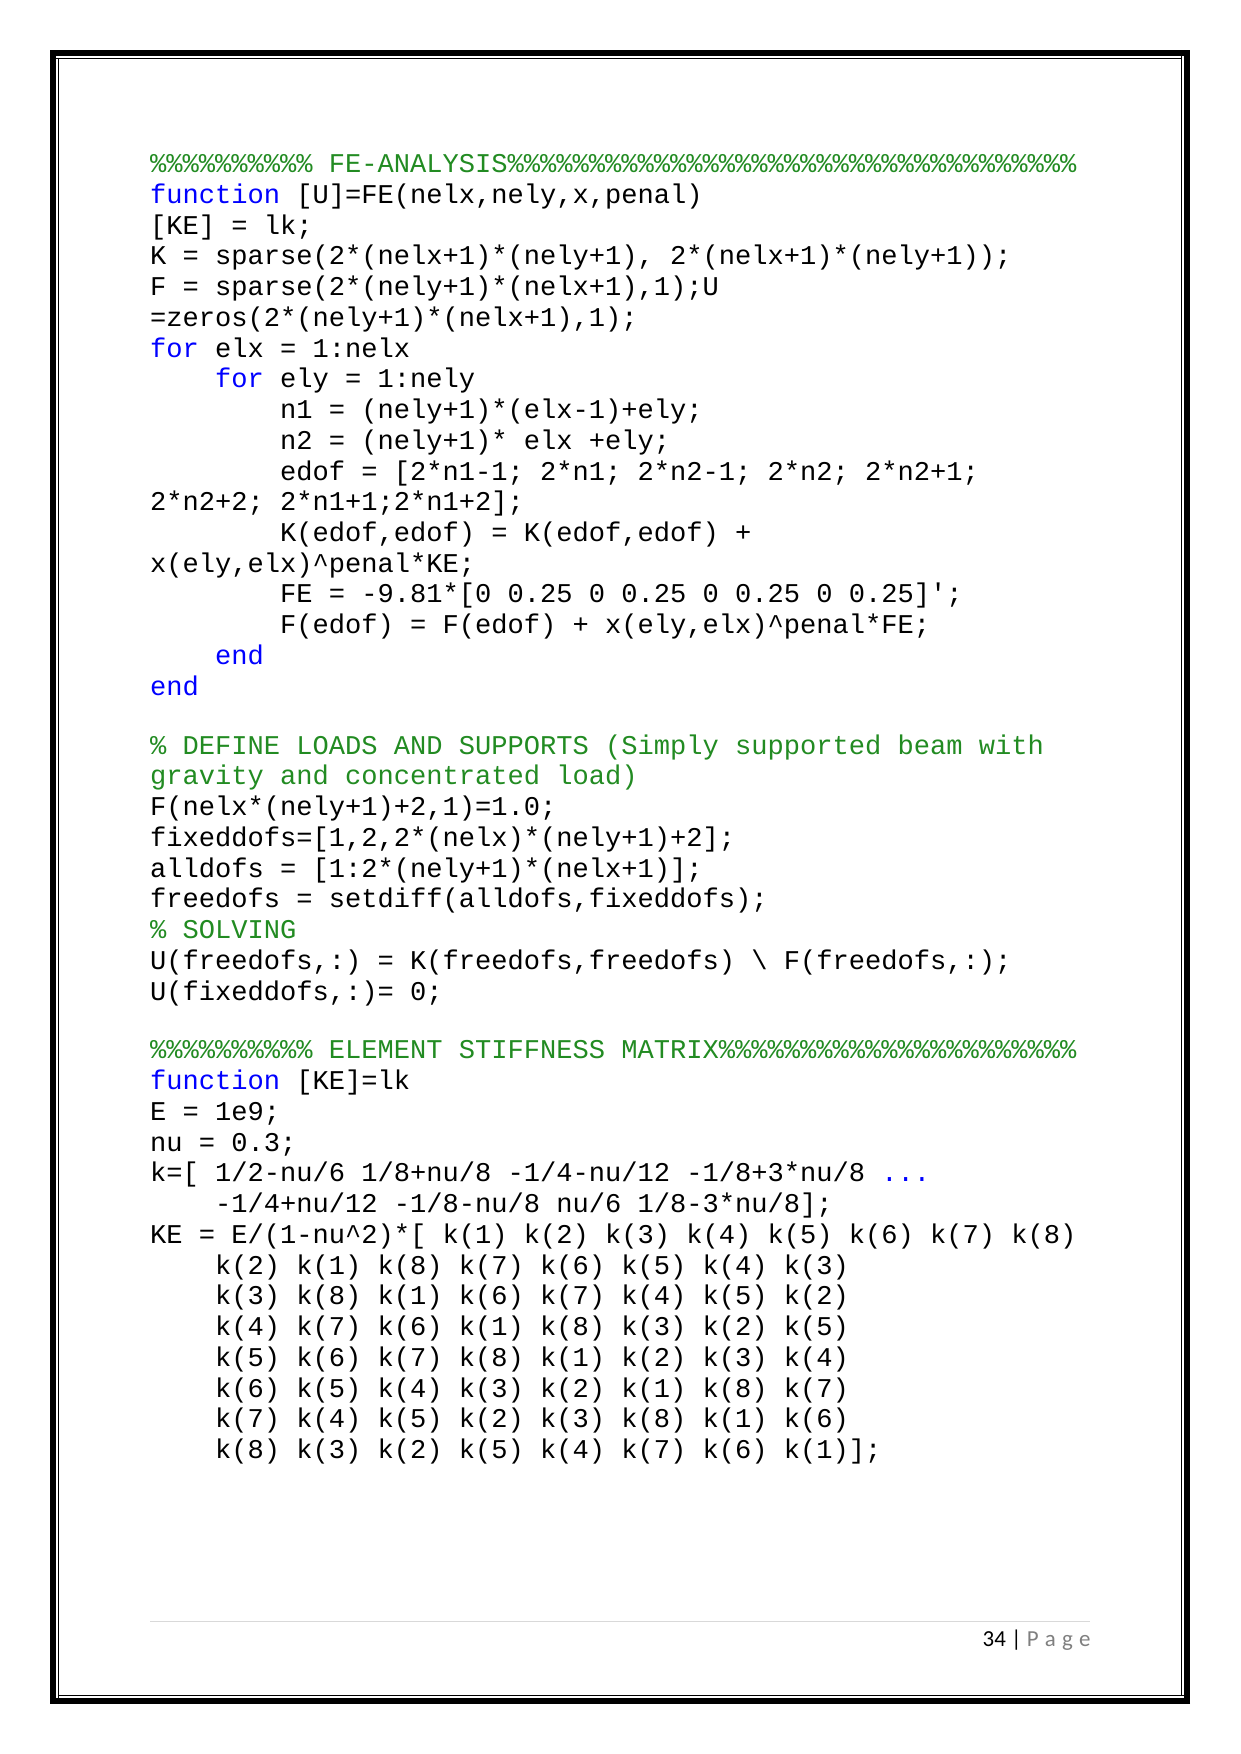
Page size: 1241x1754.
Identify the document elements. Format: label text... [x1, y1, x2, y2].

text KE = E/(1-nu^2)*[ k(1) k(2) k(3) k(4) k(5) k(6) k(7) k(8) [150, 1221, 1090, 1251]
text k=[ 1/2-nu/6 1/8+nu/8 -1/4-nu/12 -1/8+3*nu/8 ... [150, 1159, 1090, 1190]
text F(nelx*(nely+1)+2,1)=1.0; [150, 793, 1090, 824]
text E = 1e9; [150, 1098, 1090, 1128]
text U(freedofs,:) = K(freedofs,freedofs) \ F(freedofs,:); [150, 947, 1090, 977]
text function [U]=FE(nelx,nely,x,penal) [150, 181, 1090, 211]
text k(3) k(8) k(1) k(6) k(7) k(4) k(5) k(2) [150, 1282, 1090, 1313]
text n1 = (nely+1)*(elx-1)+ely; [150, 396, 1090, 427]
text for elx = 1:nelx [150, 334, 1090, 365]
text -1/4+nu/12 -1/8-nu/8 nu/6 1/8-3*nu/8]; [150, 1190, 1090, 1221]
text k(2) k(1) k(8) k(7) k(6) k(5) k(4) k(3) [150, 1251, 1090, 1282]
text edof = [2*n1-1; 2*n1; 2*n2-1; 2*n2; 2*n2+1; 2*n2+2; 2*n1+1;2*n1+2]; [150, 457, 1090, 519]
text F(edof) = F(edof) + x(ely,elx)^penal*FE; [150, 611, 1090, 642]
text %%%%%%%%%% ELEMENT STIFFNESS MATRIX%%%%%%%%%%%%%%%%%%%%%% [150, 1036, 1090, 1067]
text F = sparse(2*(nely+1)*(nelx+1),1);U =zeros(2*(nely+1)*(nelx+1),1); [150, 273, 1090, 334]
text fixeddofs=[1,2,2*(nelx)*(nely+1)+2]; [150, 824, 1090, 854]
text %%%%%%%%%% FE-ANALYSIS%%%%%%%%%%%%%%%%%%%%%%%%%%%%%%%%%%% [150, 150, 1090, 181]
text k(5) k(6) k(7) k(8) k(1) k(2) k(3) k(4) [150, 1344, 1090, 1374]
text FE = -9.81*[0 0.25 0 0.25 0 0.25 0 0.25]'; [150, 580, 1090, 611]
text % DEFINE LOADS AND SUPPORTS (Simply supported beam with gravity and concentrated load) [150, 731, 1090, 793]
text k(6) k(5) k(4) k(3) k(2) k(1) k(8) k(7) [150, 1374, 1090, 1405]
text k(7) k(4) k(5) k(2) k(3) k(8) k(1) k(6) [150, 1405, 1090, 1436]
text freedofs = setdiff(alldofs,fixeddofs); [150, 885, 1090, 916]
text [KE] = lk; [150, 211, 1090, 242]
text alldofs = [1:2*(nely+1)*(nelx+1)]; [150, 854, 1090, 885]
text k(4) k(7) k(6) k(1) k(8) k(3) k(2) k(5) [150, 1313, 1090, 1344]
text % SOLVING [150, 916, 1090, 947]
text nu = 0.3; [150, 1128, 1090, 1159]
text function [KE]=lk [150, 1067, 1090, 1098]
text for ely = 1:nely [150, 365, 1090, 396]
text K(edof,edof) = K(edof,edof) + x(ely,elx)^penal*KE; [150, 519, 1090, 580]
text end [150, 642, 1090, 672]
text U(fixeddofs,:)= 0; [150, 977, 1090, 1008]
text k(8) k(3) k(2) k(5) k(4) k(7) k(6) k(1)]; [150, 1436, 1090, 1467]
text K = sparse(2*(nelx+1)*(nely+1), 2*(nelx+1)*(nely+1)); [150, 242, 1090, 273]
text end [150, 672, 1090, 703]
text n2 = (nely+1)* elx +ely; [150, 427, 1090, 457]
